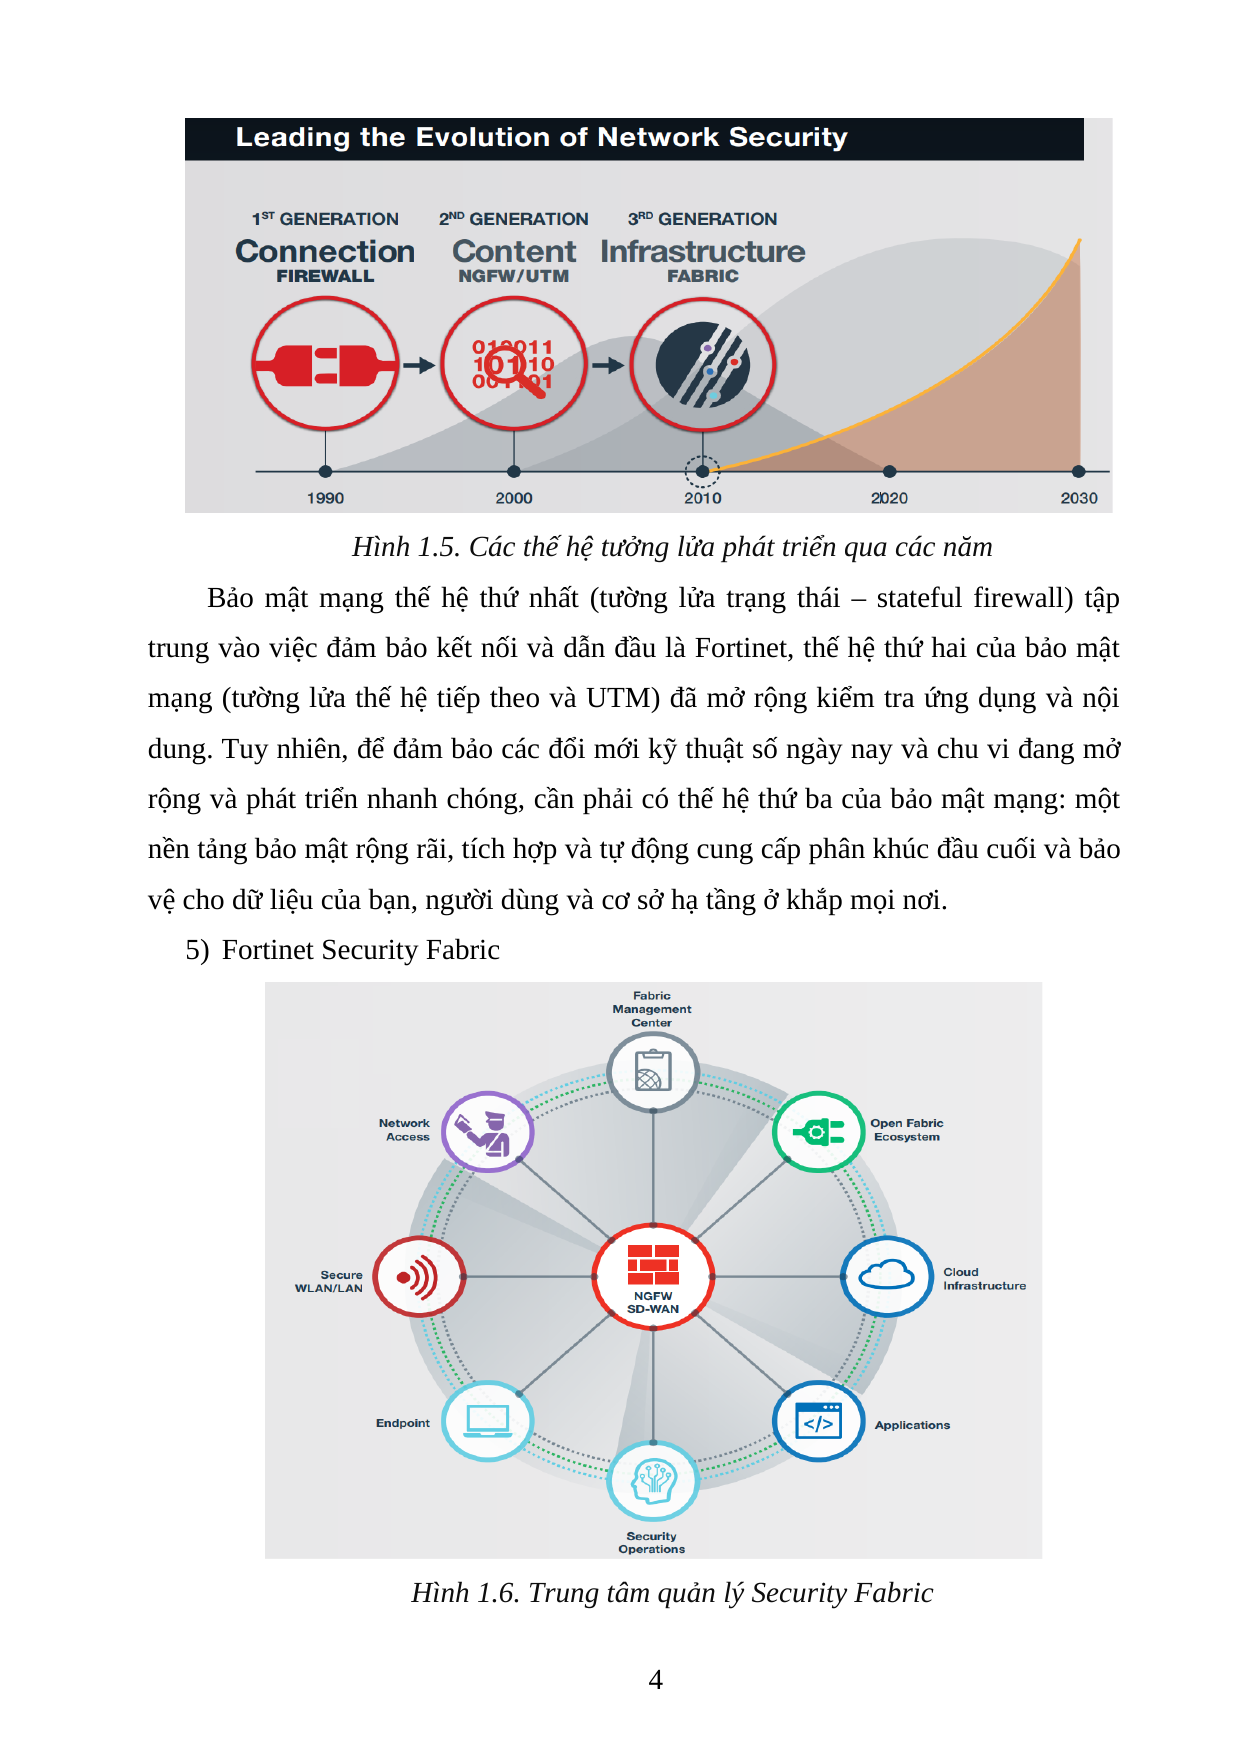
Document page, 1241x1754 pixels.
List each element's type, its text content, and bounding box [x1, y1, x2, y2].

text Bảo mật mạng thế hệ thứ nhất (tường lửa trạng thái – stateful firewall) tập trung vào việc đảm bảo kết nối và dẫn đầu là Fortinet, thế hệ thứ hai của bảo mật mạng (tường lửa thế hệ tiếp theo và UTM) đã mở rộng kiểm tra ứng dụng và nội dung. Tuy nhiên, để đảm bảo các đổi mới kỹ thuật số ngày nay và chu vi đang mở rộng và phát triển nhanh chóng, cần phải có thế hệ thứ ba của bảo mật mạng: một nền tảng bảo mật rộng rãi, tích hợp và tự động cung cấp phân khúc đầu cuối và bảo vệ cho dữ liệu của bạn, người dùng và cơ sở hạ tầng ở khắp mọi nơi. [148, 580, 1122, 915]
list Fortinet Security Fabric [185, 932, 1122, 966]
text Hình 1.5. Các thế hệ tưởng lửa phát triển qua các năm [148, 529, 1122, 563]
text Hình 1.6. Trung tâm quản lý Security Fabric [148, 1576, 1122, 1609]
picture [185, 118, 1113, 513]
picture [265, 982, 1043, 1559]
